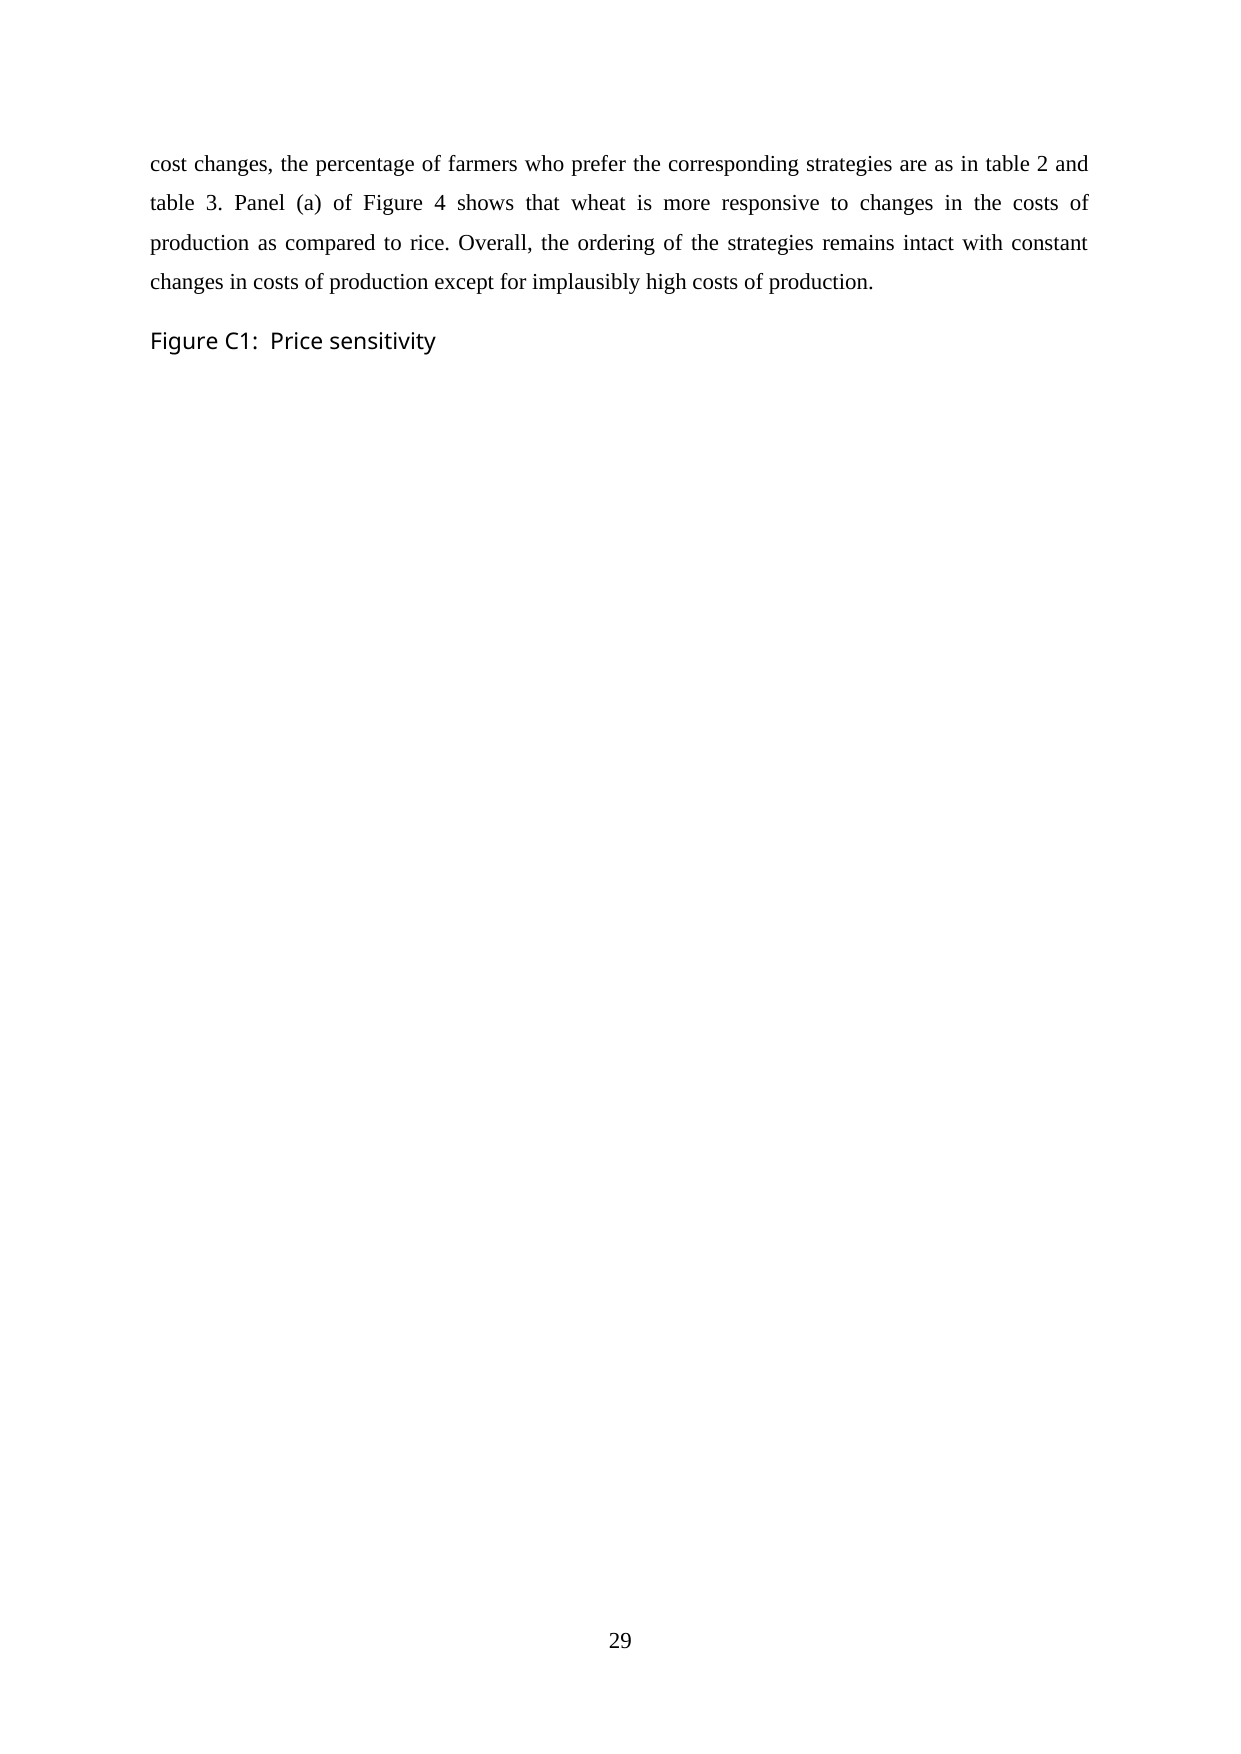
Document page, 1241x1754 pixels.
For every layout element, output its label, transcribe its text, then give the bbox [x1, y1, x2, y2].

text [150, 150, 1090, 295]
text Figure C1: Price sensitivity [150, 324, 1090, 356]
